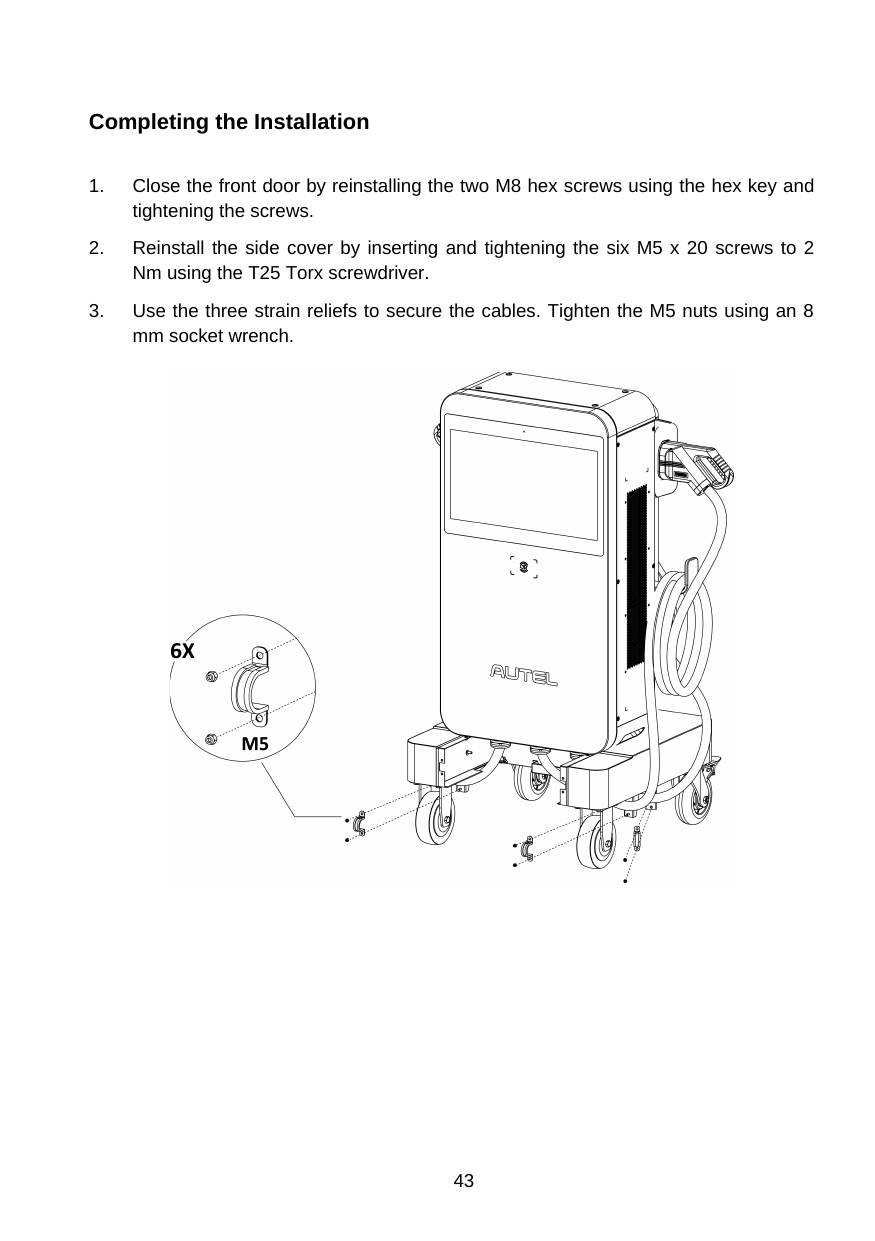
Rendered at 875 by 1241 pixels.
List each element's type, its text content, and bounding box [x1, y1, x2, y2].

list Use the three strain reliefs to secure the cables. Tighten the M5 nuts using an 8 mm socket wrench. [89, 297, 815, 347]
list Reinstall the side cover by inserting and tightening the six M5 x 20 screws to 2 Nm using the T25 Torx screwdriver. [89, 234, 815, 284]
picture [169, 372, 734, 883]
text Completing the Installation [89, 109, 815, 134]
list Close the front door by reinstalling the two M8 hex screws using the hex key and tightening the screws. [89, 172, 815, 222]
